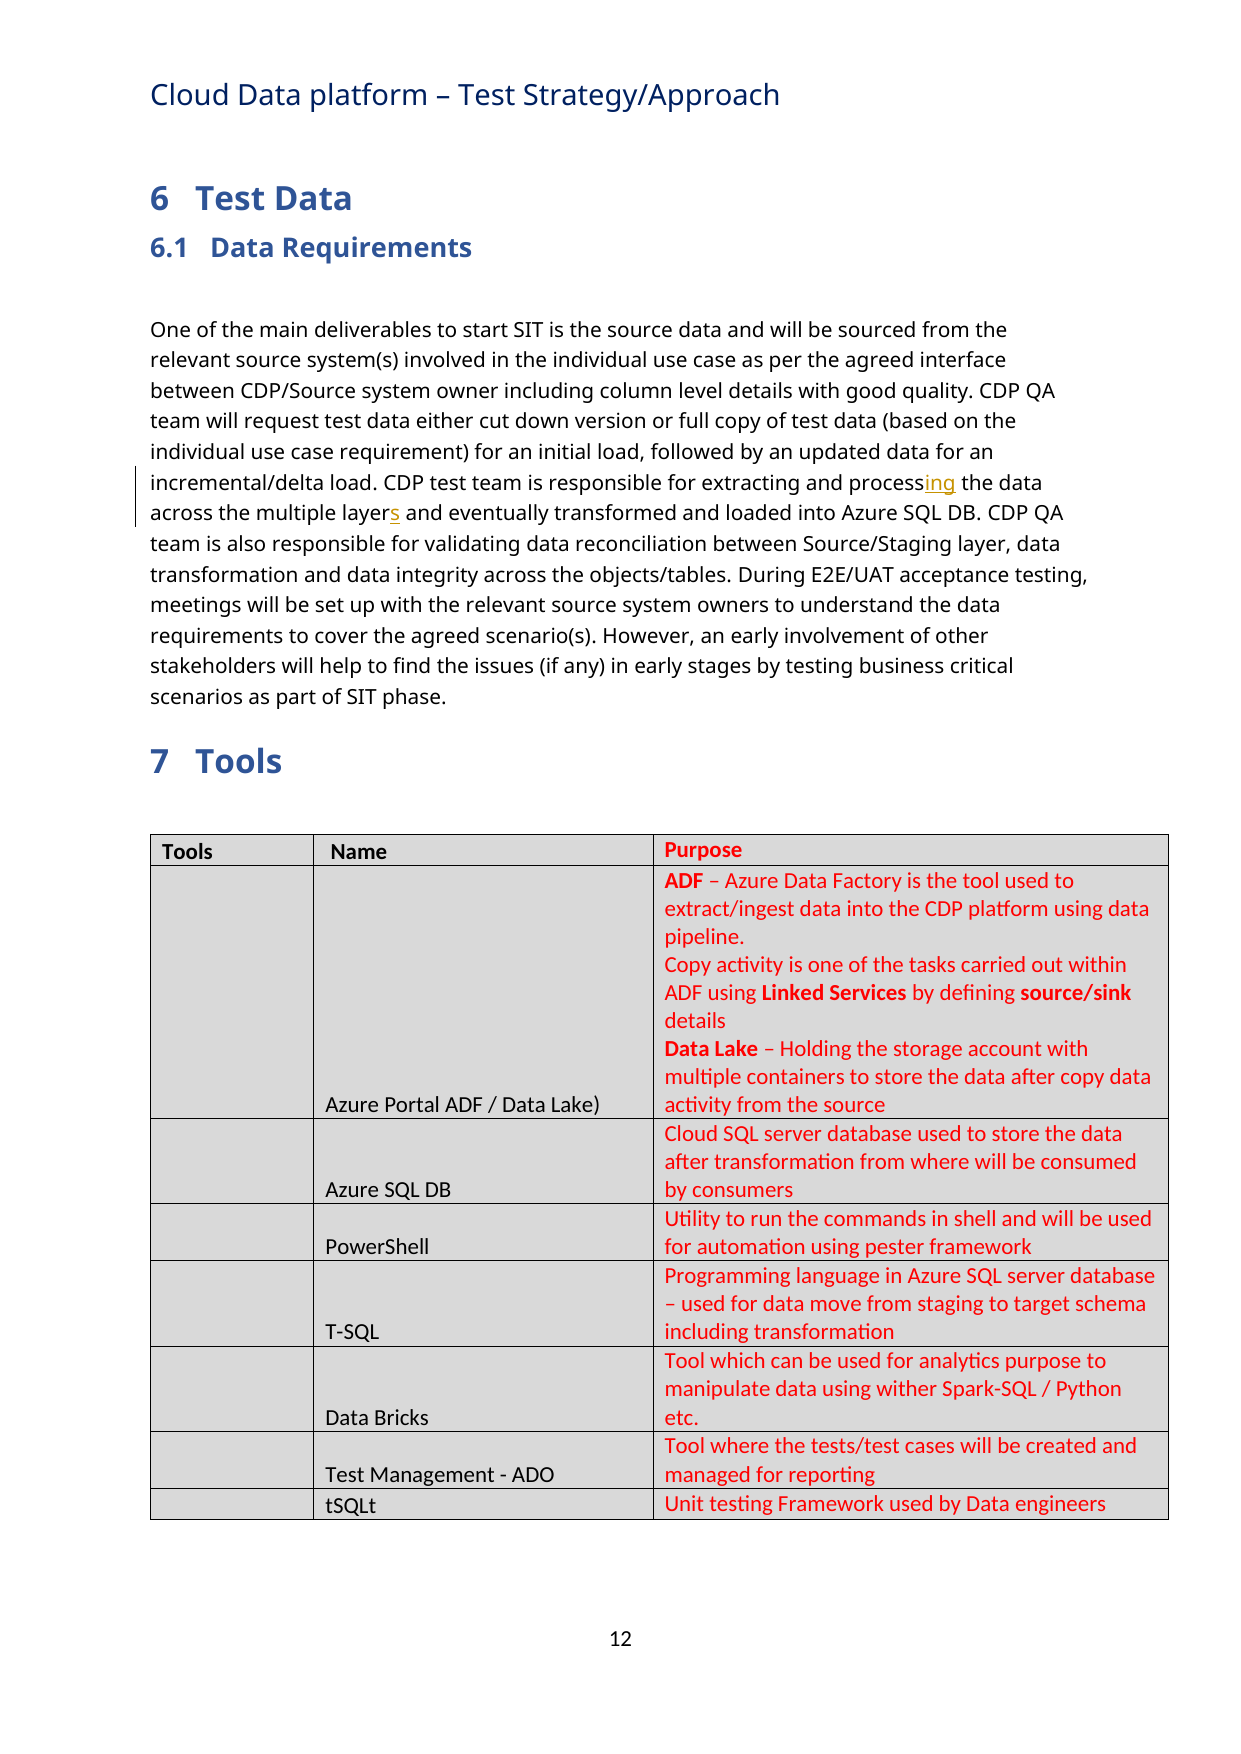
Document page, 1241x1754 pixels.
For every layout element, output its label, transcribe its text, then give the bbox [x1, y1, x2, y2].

table_cell Data Bricks [314, 1347, 653, 1431]
table_cell Unit testing Framework used by Data engineers [654, 1489, 1168, 1519]
table_cell tSQLt [314, 1489, 653, 1519]
table_header Tools [151, 835, 313, 865]
table_cell [151, 1489, 313, 1519]
table_cell ADF – Azure Data Factory is the tool used to extract/ingest data into the CDP platform using data pipeline. Copy activity is one of the tasks carried out within ADF using Linked Services by defining source/sink details Data Lake – Holding the storage account with multiple containers to store the data after copy data activity from the source [654, 866, 1168, 1118]
table_cell T-SQL [314, 1261, 653, 1346]
table_header Purpose [654, 835, 1168, 865]
table_cell Tool where the tests/test cases will be created and managed for reporting [654, 1432, 1168, 1488]
table_header Name [314, 835, 653, 865]
table_cell [151, 1261, 313, 1346]
subtitle Test Data [150, 175, 1090, 220]
table_cell Test Management - ADO [314, 1432, 653, 1488]
table_cell [151, 1347, 313, 1431]
table_cell Azure SQL DB [314, 1119, 653, 1203]
table_cell Utility to run the commands in shell and will be used for automation using pester framework [654, 1204, 1168, 1260]
text One of the main deliverables to start SIT is the source data and will be sourced from the relevant source system(s) involved in the individual use case as per the agreed interface between CDP/Source system owner including column level details with good quality. CDP QA team will request test data either cut down version or full copy of test data (based on the individual use case requirement) for an initial load, followed by an updated data for an incremental/delta load. CDP test team is responsible for extracting and process the data across the multiple layer and eventually transformed and loaded into Azure SQL DB. CDP QA team is also responsible for validating data reconciliation between Source/Staging layer, data transformation and data integrity across the objects/tables. During E2E/UAT acceptance testing, meetings will be set up with the relevant source system owners to understand the data requirements to cover the agreed scenario(s). However, an early involvement of other stakeholders will help to find the issues (if any) in early stages by testing business critical scenarios as part of SIT phase. [150, 315, 1090, 711]
table_cell Tool which can be used for analytics purpose to manipulate data using wither Spark-SQL / Python etc. [654, 1347, 1168, 1431]
subtitle Data Requirements [150, 228, 1090, 265]
table_cell [151, 866, 313, 1118]
table_cell Azure Portal ADF / Data Lake) [314, 866, 653, 1118]
table_cell [151, 1432, 313, 1488]
table_cell [151, 1204, 313, 1260]
table_cell Programming language in Azure SQL server database – used for data move from staging to target schema including transformation [654, 1261, 1168, 1346]
table_cell Cloud SQL server database used to store the data after transformation from where will be consumed by consumers [654, 1119, 1168, 1203]
table_cell [151, 1119, 313, 1203]
table_cell PowerShell [314, 1204, 653, 1260]
subtitle Tools [150, 738, 1090, 783]
